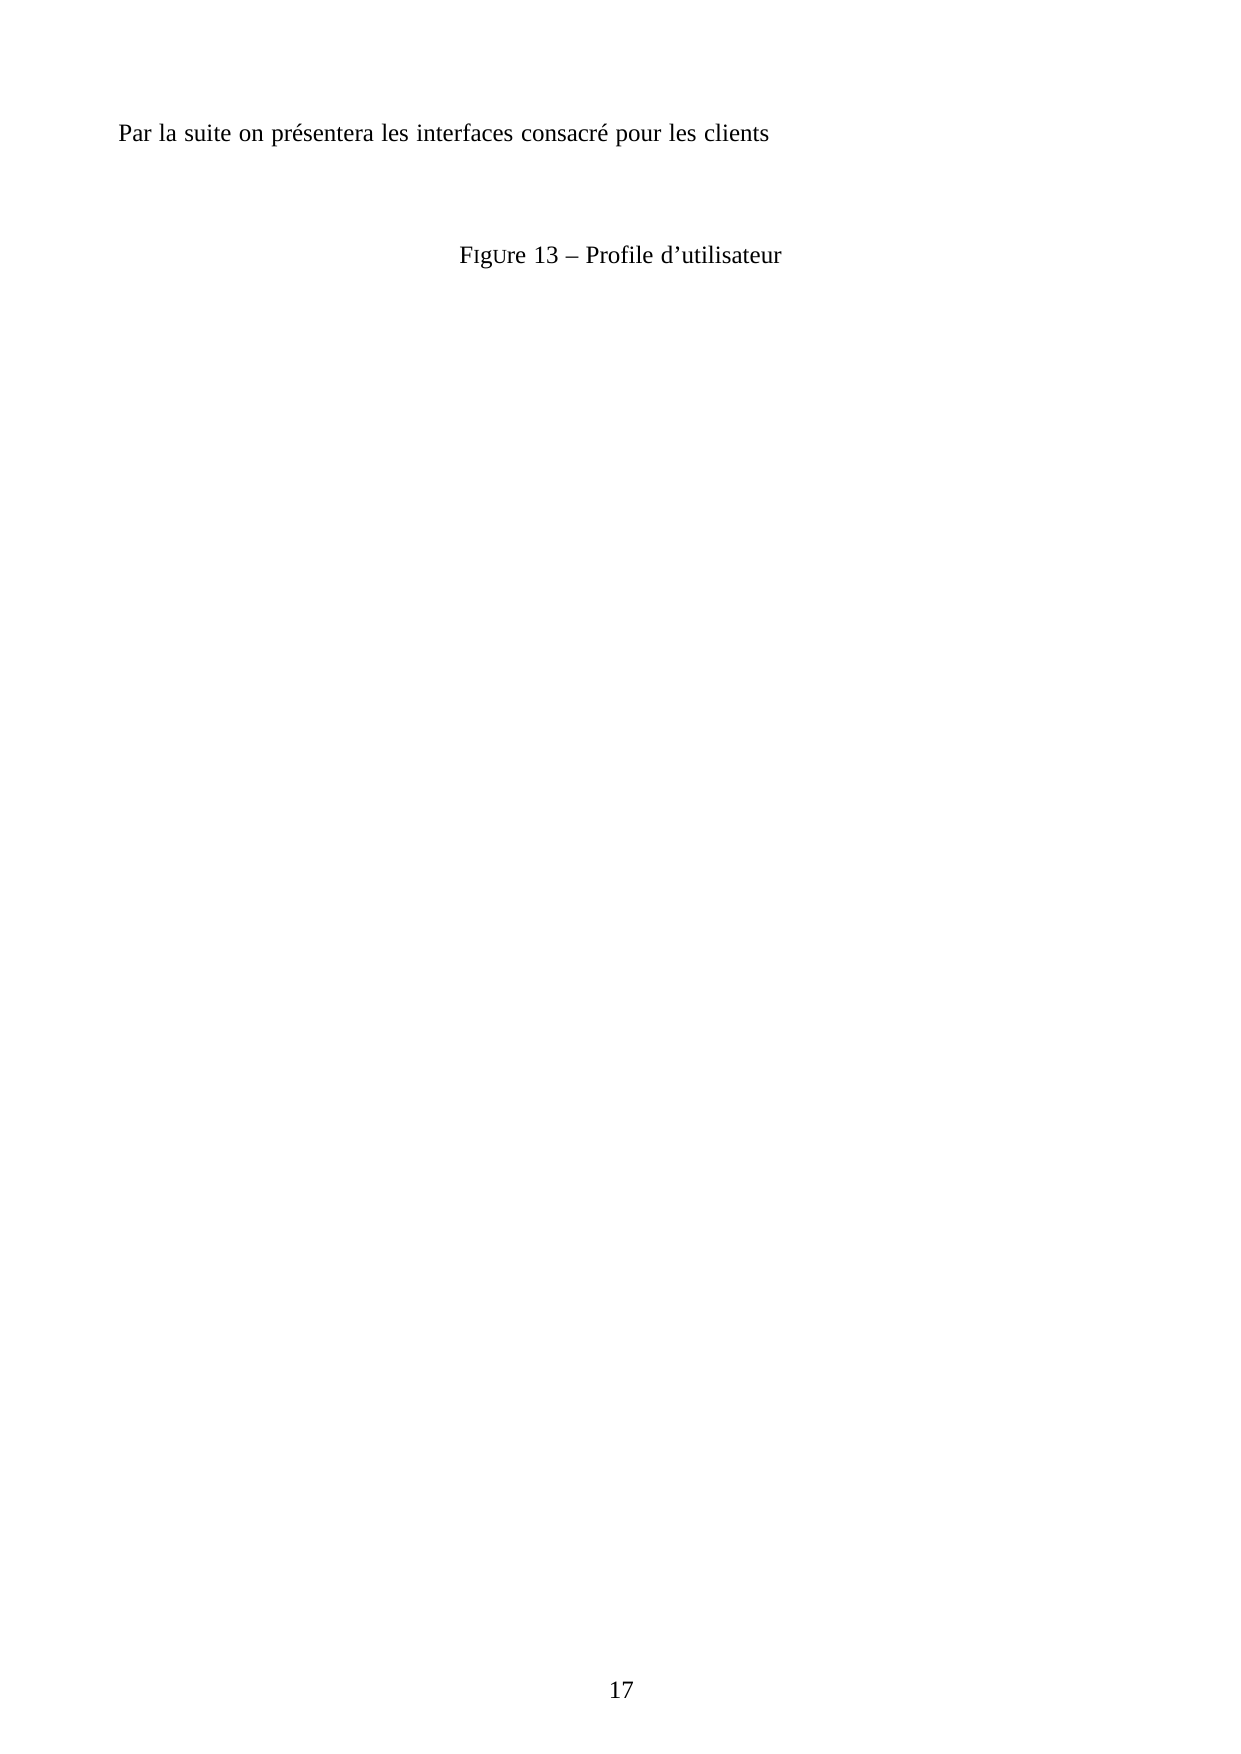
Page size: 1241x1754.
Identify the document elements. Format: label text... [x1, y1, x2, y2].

text Figure 13 – Profile d’utilisateur [119, 240, 1122, 268]
text Par la suite on présentera les interfaces consacré pour les clients [118, 118, 1188, 147]
